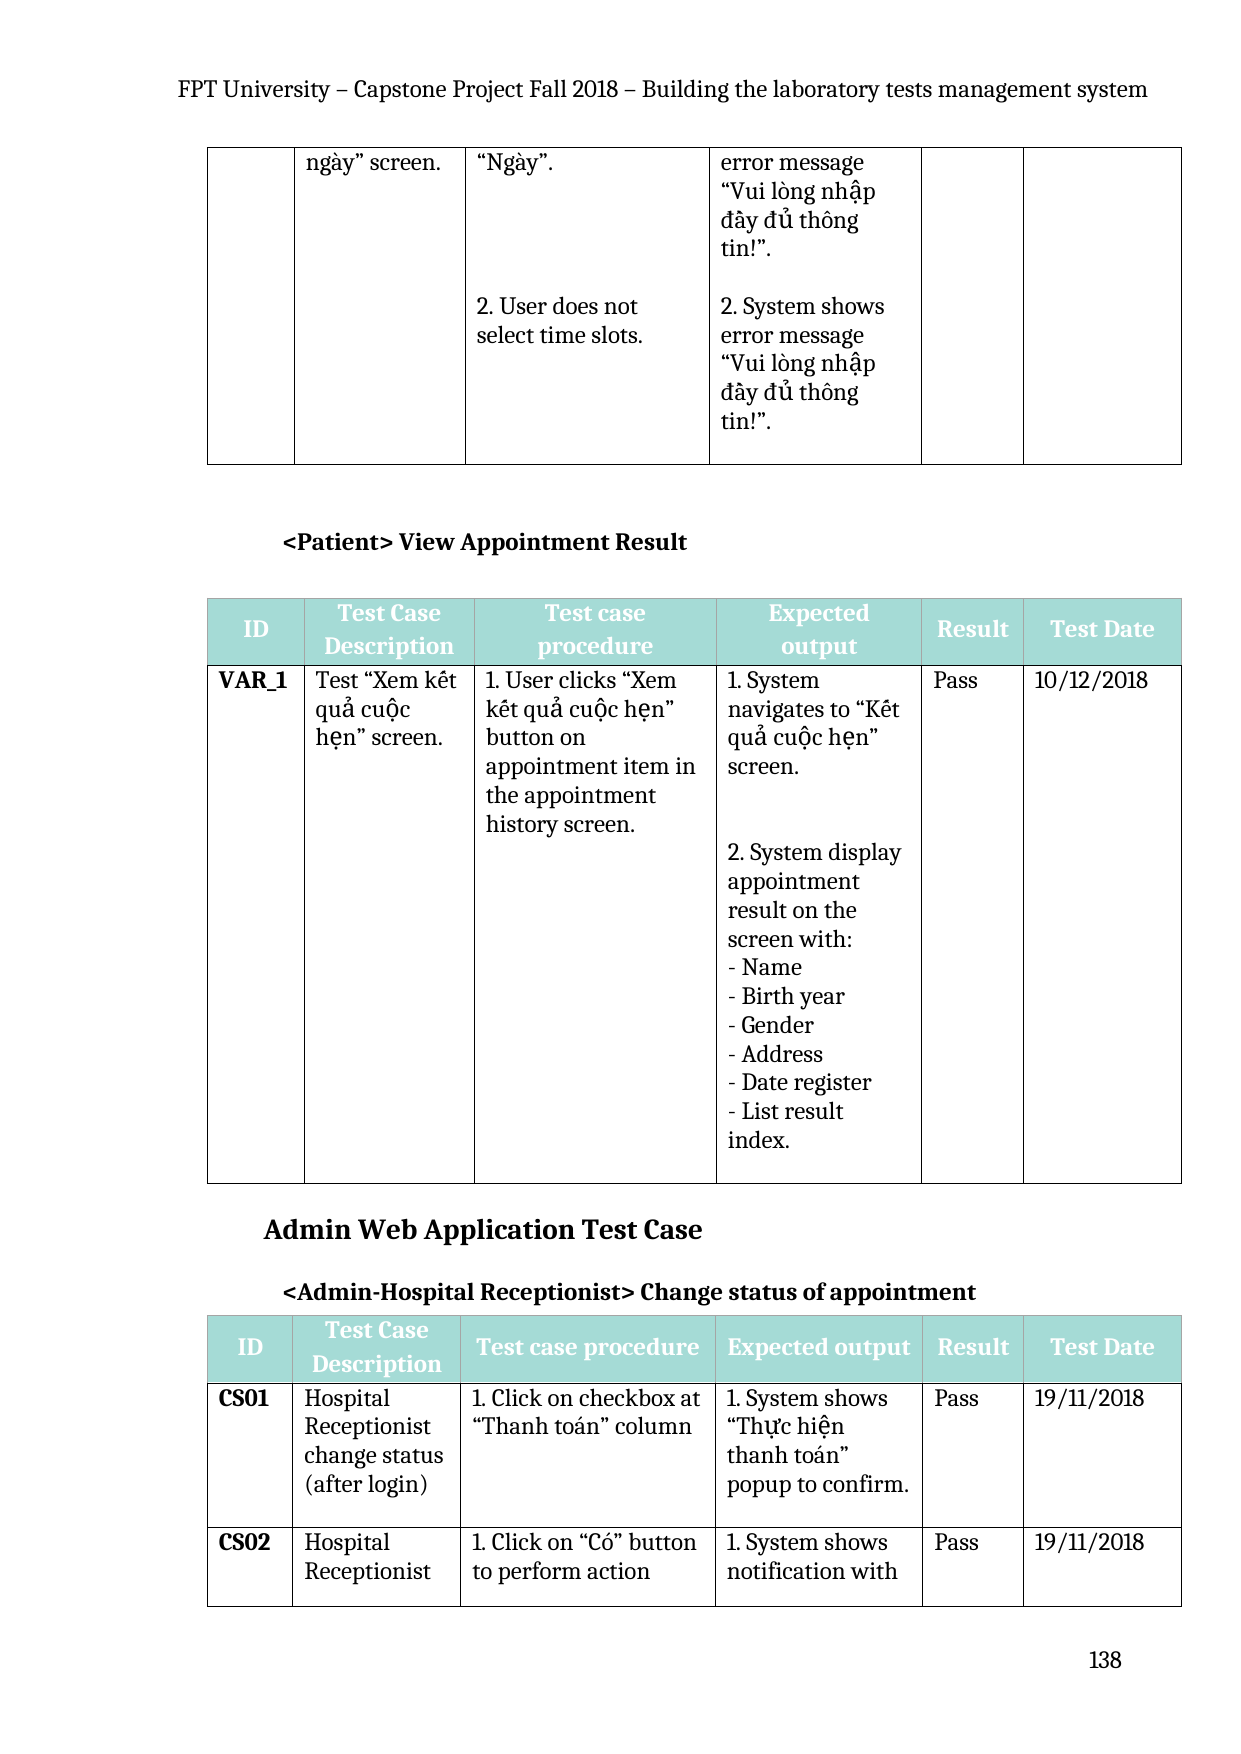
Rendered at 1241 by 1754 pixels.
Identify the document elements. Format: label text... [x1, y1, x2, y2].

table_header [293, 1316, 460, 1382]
list <Admin-Hospital Receptionist> Change status of appointment [207, 1278, 1114, 1307]
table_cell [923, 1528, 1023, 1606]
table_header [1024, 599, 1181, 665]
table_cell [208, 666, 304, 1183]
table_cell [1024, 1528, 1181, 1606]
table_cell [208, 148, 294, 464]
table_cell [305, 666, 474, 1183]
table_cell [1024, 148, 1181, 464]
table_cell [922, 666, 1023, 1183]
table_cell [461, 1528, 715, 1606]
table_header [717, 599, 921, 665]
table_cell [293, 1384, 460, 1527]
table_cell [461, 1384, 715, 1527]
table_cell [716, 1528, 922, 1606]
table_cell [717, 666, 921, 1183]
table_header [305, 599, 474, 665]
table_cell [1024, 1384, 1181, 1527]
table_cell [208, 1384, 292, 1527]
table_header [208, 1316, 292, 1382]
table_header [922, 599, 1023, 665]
list <Patient> View Appointment Result [207, 527, 1114, 556]
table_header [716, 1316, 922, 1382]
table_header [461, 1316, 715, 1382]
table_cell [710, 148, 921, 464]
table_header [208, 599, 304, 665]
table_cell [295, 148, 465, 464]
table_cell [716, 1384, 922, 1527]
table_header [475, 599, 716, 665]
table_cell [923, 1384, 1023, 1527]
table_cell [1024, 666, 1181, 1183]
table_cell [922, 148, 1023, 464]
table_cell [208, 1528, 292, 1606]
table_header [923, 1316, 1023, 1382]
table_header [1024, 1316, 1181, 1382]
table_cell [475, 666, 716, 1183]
list Admin Web Application Test Case [263, 1213, 1122, 1247]
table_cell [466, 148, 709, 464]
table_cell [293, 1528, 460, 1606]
